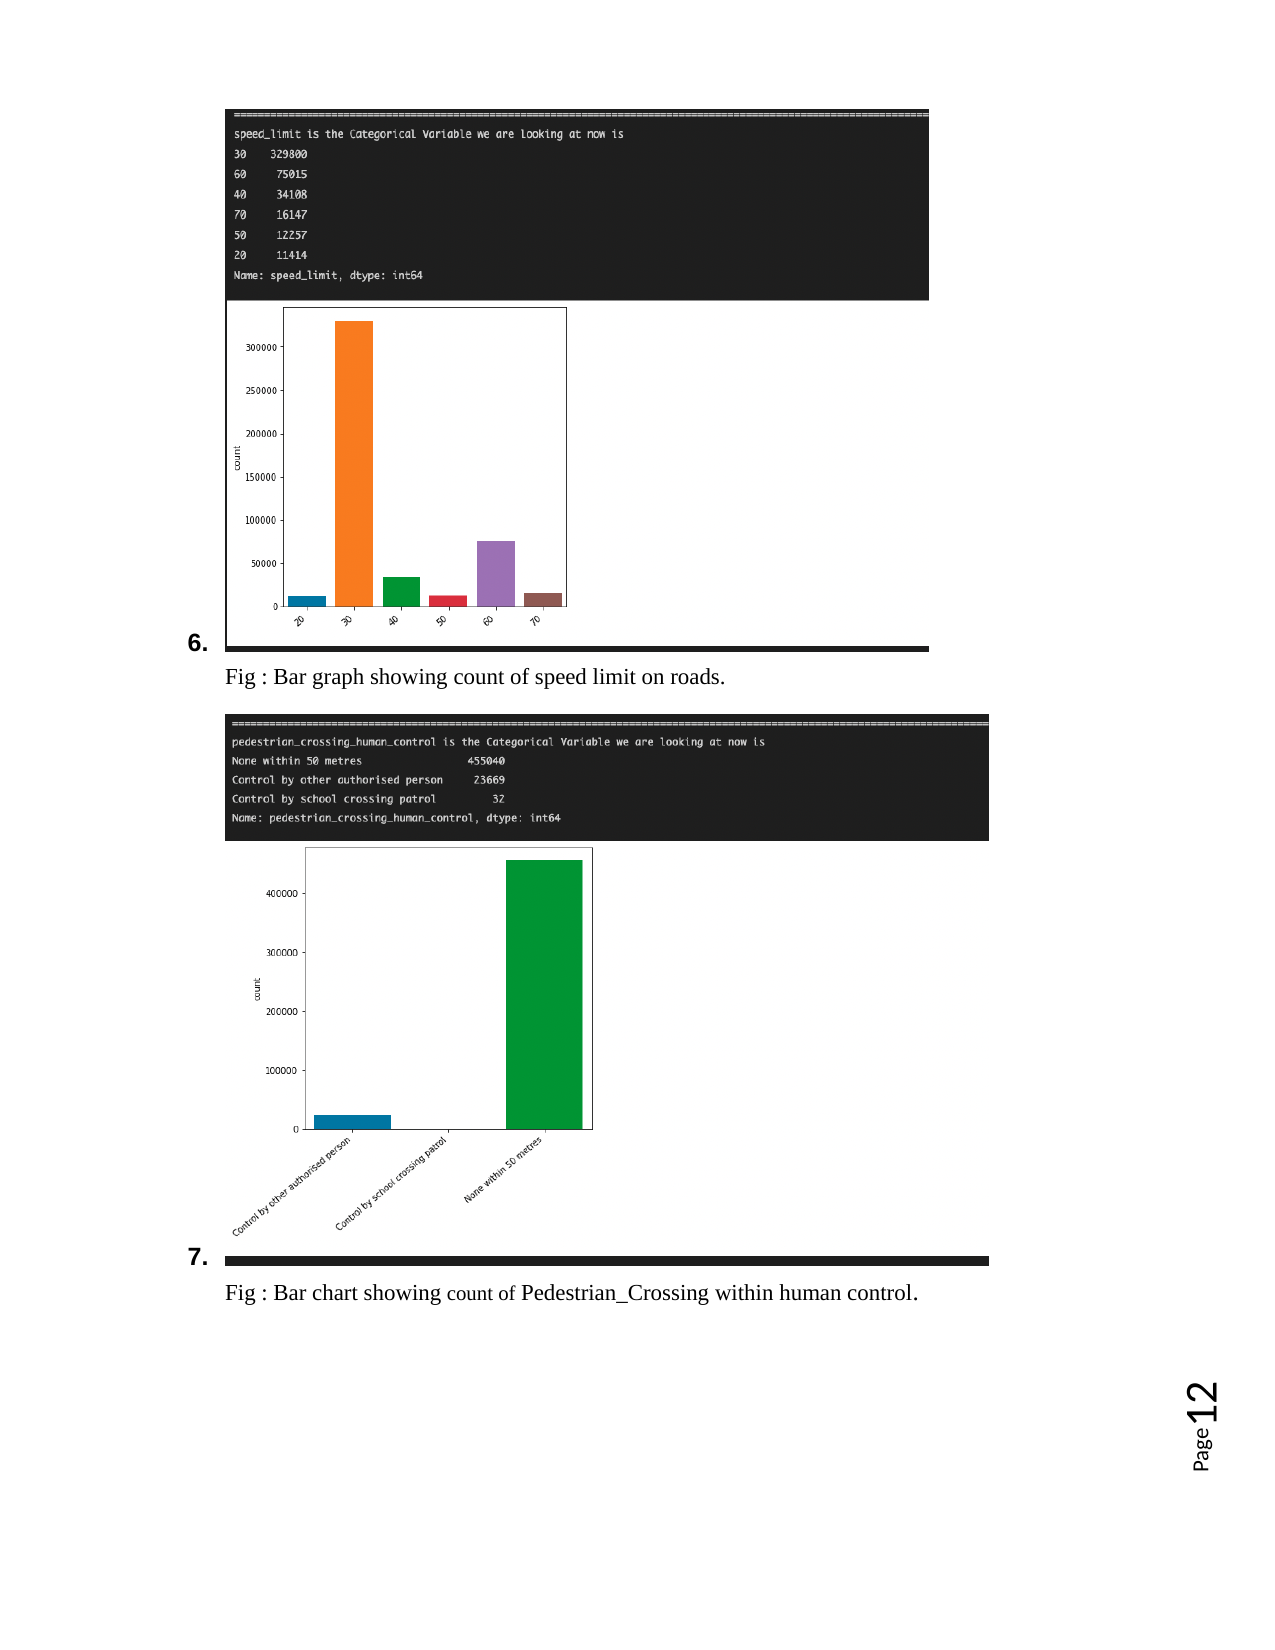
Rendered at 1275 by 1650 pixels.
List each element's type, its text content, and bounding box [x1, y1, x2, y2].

picture [225, 714, 989, 1266]
text Fig : Bar chart showing count of Pedestrian_Crossing within human control. [225, 1277, 1125, 1306]
picture [225, 109, 929, 652]
text Fig : Bar graph showing count of speed limit on roads. [225, 663, 1125, 689]
